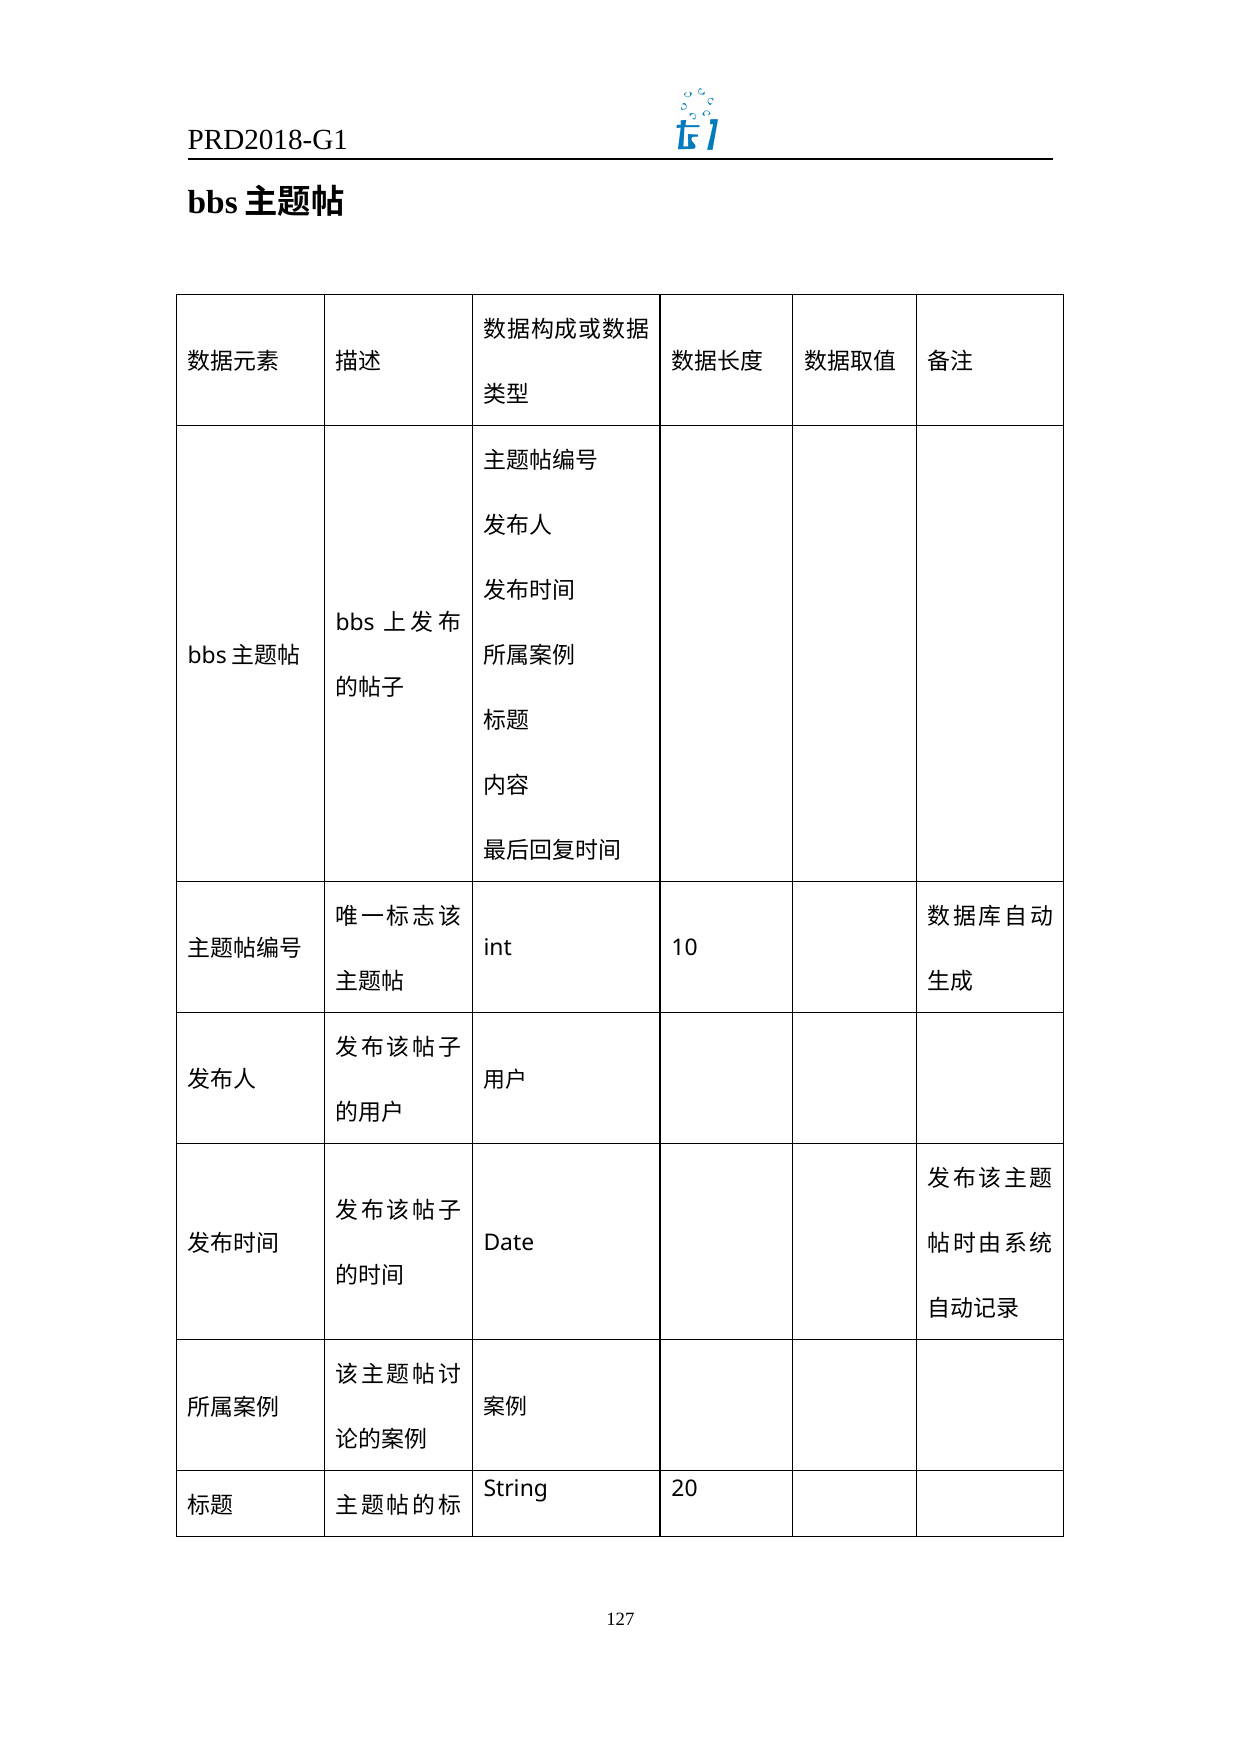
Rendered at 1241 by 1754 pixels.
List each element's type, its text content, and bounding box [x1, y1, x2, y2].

table_cell 主题帖编号 发布人 发布时间 所属案例 标题 内容 最后回复时间 [473, 426, 659, 881]
table_cell String [473, 1471, 659, 1536]
table_cell bbs上发布的帖子 [325, 426, 472, 881]
table_cell 发布该帖子的时间 [325, 1144, 472, 1339]
table_cell 该主题帖讨论的案例 [325, 1340, 472, 1470]
table_cell [793, 882, 916, 1012]
table_cell 唯一标志该主题帖 [325, 882, 472, 1012]
table_cell [917, 1340, 1063, 1470]
table_cell bbs主题帖 [177, 426, 324, 881]
table_cell 主题帖的标题 [325, 1471, 472, 1536]
table_cell [793, 1144, 916, 1339]
picture [676, 88, 719, 150]
table_cell [661, 1144, 792, 1339]
table_cell 发布时间 [177, 1144, 324, 1339]
table_cell 主题帖编号 [177, 882, 324, 1012]
table_cell 20 [661, 1471, 792, 1536]
table_cell [917, 426, 1063, 881]
table_cell 用户 [473, 1013, 659, 1143]
table_cell [661, 1013, 792, 1143]
table_cell [793, 426, 916, 881]
table_header 数据取值 [793, 295, 916, 425]
table_cell [661, 1340, 792, 1470]
table_cell [793, 1471, 916, 1536]
table_cell 案例 [473, 1340, 659, 1470]
table_cell 发布该主题帖时由系统自动记录 [917, 1144, 1063, 1339]
table_header 数据长度 [661, 295, 792, 425]
table_cell Date [473, 1144, 659, 1339]
table_header 描述 [325, 295, 472, 425]
table_cell 数据库自动生成 [917, 882, 1063, 1012]
table_header 数据元素 [177, 295, 324, 425]
table_cell int [473, 882, 659, 1012]
table_header 备注 [917, 295, 1063, 425]
table_cell [793, 1340, 916, 1470]
table_cell 所属案例 [177, 1340, 324, 1470]
table_cell [917, 1013, 1063, 1143]
table_cell [661, 426, 792, 881]
table_header 数据构成或数据类型 [473, 295, 659, 425]
table_cell 标题 [177, 1471, 324, 1536]
table_cell 10 [661, 882, 792, 1012]
subtitle bbs主题帖 [187, 167, 1053, 232]
table_cell [793, 1013, 916, 1143]
table_cell [917, 1471, 1063, 1536]
table_cell 发布人 [177, 1013, 324, 1143]
table_cell 发布该帖子的用户 [325, 1013, 472, 1143]
